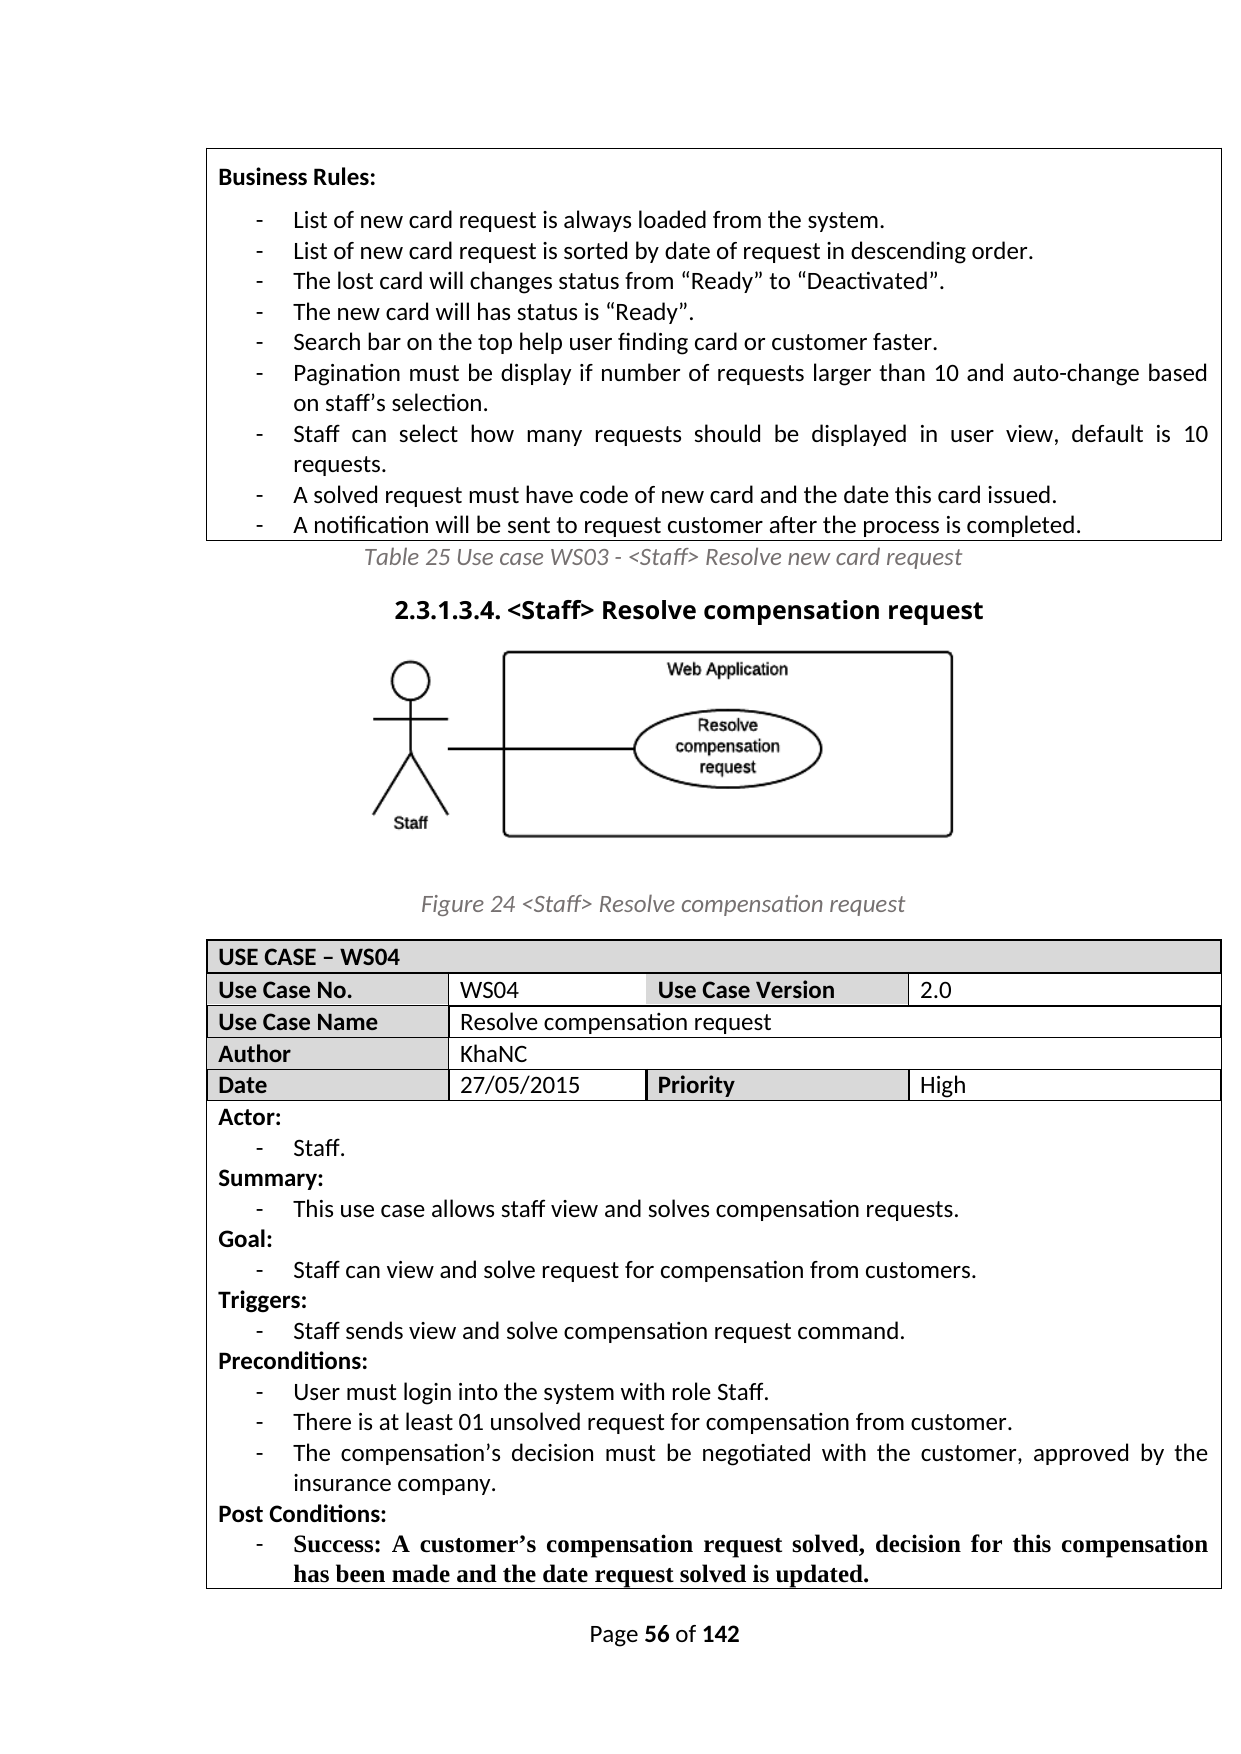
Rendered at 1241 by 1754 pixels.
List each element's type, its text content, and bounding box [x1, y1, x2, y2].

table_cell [207, 1101, 1221, 1588]
table_cell Use Case No. [207, 974, 448, 1004]
table_cell Priority [648, 1070, 908, 1100]
table_cell WS04 [449, 974, 646, 1004]
subtitle <Staff> Resolve compensation request [394, 592, 1122, 626]
table_cell Resolve compensation request [450, 1007, 1220, 1037]
table_cell 2.0 [909, 974, 1221, 1004]
table_cell 27/05/2015 [450, 1070, 645, 1100]
table_cell Date [208, 1070, 448, 1100]
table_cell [207, 149, 1221, 540]
table_cell Author [207, 1038, 448, 1069]
table_cell KhaNC [449, 1038, 1221, 1069]
picture [341, 629, 988, 869]
table_header USE CASE – WS04 [208, 941, 1220, 972]
table_cell Use Case Name [208, 1006, 448, 1037]
table_cell Use Case Version [646, 974, 908, 1004]
table_cell High [910, 1070, 1220, 1100]
